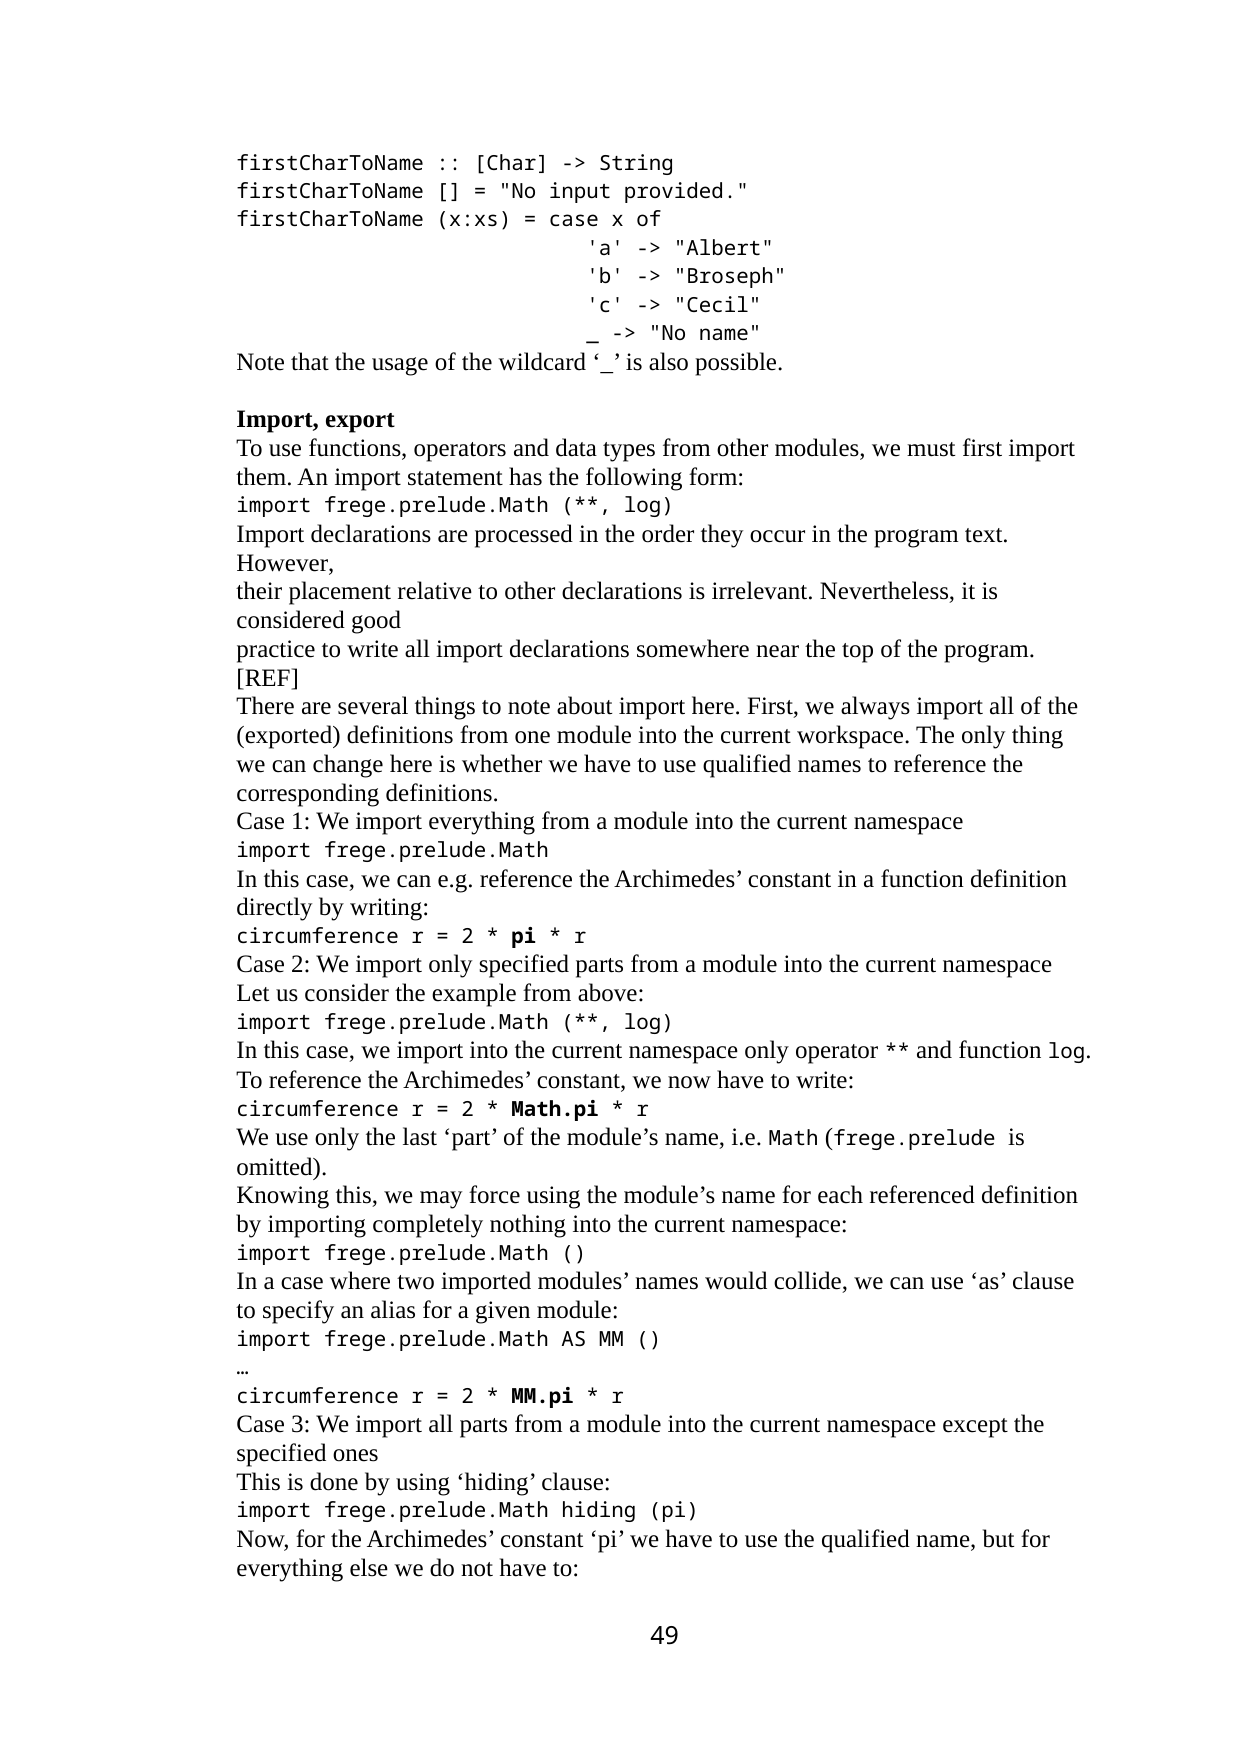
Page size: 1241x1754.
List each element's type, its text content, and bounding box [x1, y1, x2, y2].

text This is done by using ‘hiding’ clause: [236, 1467, 1092, 1495]
text their placement relative to other declarations is irrelevant. Nevertheless, it is considered good [236, 576, 1092, 634]
text practice to write all import declarations somewhere near the top of the program.[REF] [236, 634, 1092, 691]
text import frege.prelude.Math () [236, 1238, 1092, 1266]
text 'b' -> "Broseph" [236, 261, 1092, 290]
text … [236, 1352, 1092, 1381]
text Let us consider the example from above: [236, 978, 1092, 1007]
text In a case where two imported modules’ names would collide, we can use ‘as’ clause to specify an alias for a given module: [236, 1266, 1092, 1324]
text Knowing this, we may force using the module’s name for each referenced definition by importing completely nothing into the current namespace: [236, 1180, 1092, 1238]
text Case 1: We import everything from a module into the current namespace [236, 806, 1092, 835]
text circumference r = 2 * pi * r [236, 921, 1092, 949]
text import frege.prelude.Math (**, log) [236, 491, 1092, 519]
text circumference r = 2 * MM.pi * r [236, 1381, 1092, 1409]
text Note that the usage of the wildcard ‘_’ is also possible. [236, 347, 1092, 376]
text In this case, we import into the current namespace only operator ** and function log. To reference the Archimedes’ constant, we now have to write: [236, 1036, 1092, 1094]
text Case 2: We import only specified parts from a module into the current namespace [236, 949, 1092, 978]
text In this case, we can e.g. reference the Archimedes’ constant in a function definition directly by writing: [236, 864, 1092, 921]
text Import declarations are processed in the order they occur in the program text. However, [236, 519, 1092, 576]
text firstCharToName [] = "No input provided." [236, 176, 1092, 204]
text We use only the last ‘part’ of the module’s name, i.e. Math (frege.prelude is omitted). [236, 1122, 1092, 1180]
text import frege.prelude.Math hiding (pi) [236, 1495, 1092, 1524]
text import frege.prelude.Math [236, 835, 1092, 864]
text firstCharToName :: [Char] -> String [236, 148, 1092, 176]
text 'c' -> "Cecil" [236, 290, 1092, 318]
text import frege.prelude.Math (**, log) [236, 1007, 1092, 1036]
text There are several things to note about import here. First, we always import all of the (exported) definitions from one module into the current workspace. The only thing we can change here is whether we have to use qualified names to reference the corresponding definitions. [236, 691, 1092, 806]
text To use functions, operators and data types from other modules, we must first import them. An import statement has the following form: [236, 433, 1092, 491]
text Import, export [236, 404, 1092, 433]
text 'a' -> "Albert" [236, 233, 1092, 261]
text import frege.prelude.Math AS MM () [236, 1324, 1092, 1352]
text firstCharToName (x:xs) = case x of [236, 204, 1092, 233]
text _ -> "No name" [236, 318, 1092, 347]
text Case 3: We import all parts from a module into the current namespace except the specified ones [236, 1409, 1092, 1467]
text circumference r = 2 * Math.pi * r [236, 1094, 1092, 1122]
text Now, for the Archimedes’ constant ‘pi’ we have to use the qualified name, but for everything else we do not have to: [236, 1524, 1092, 1581]
